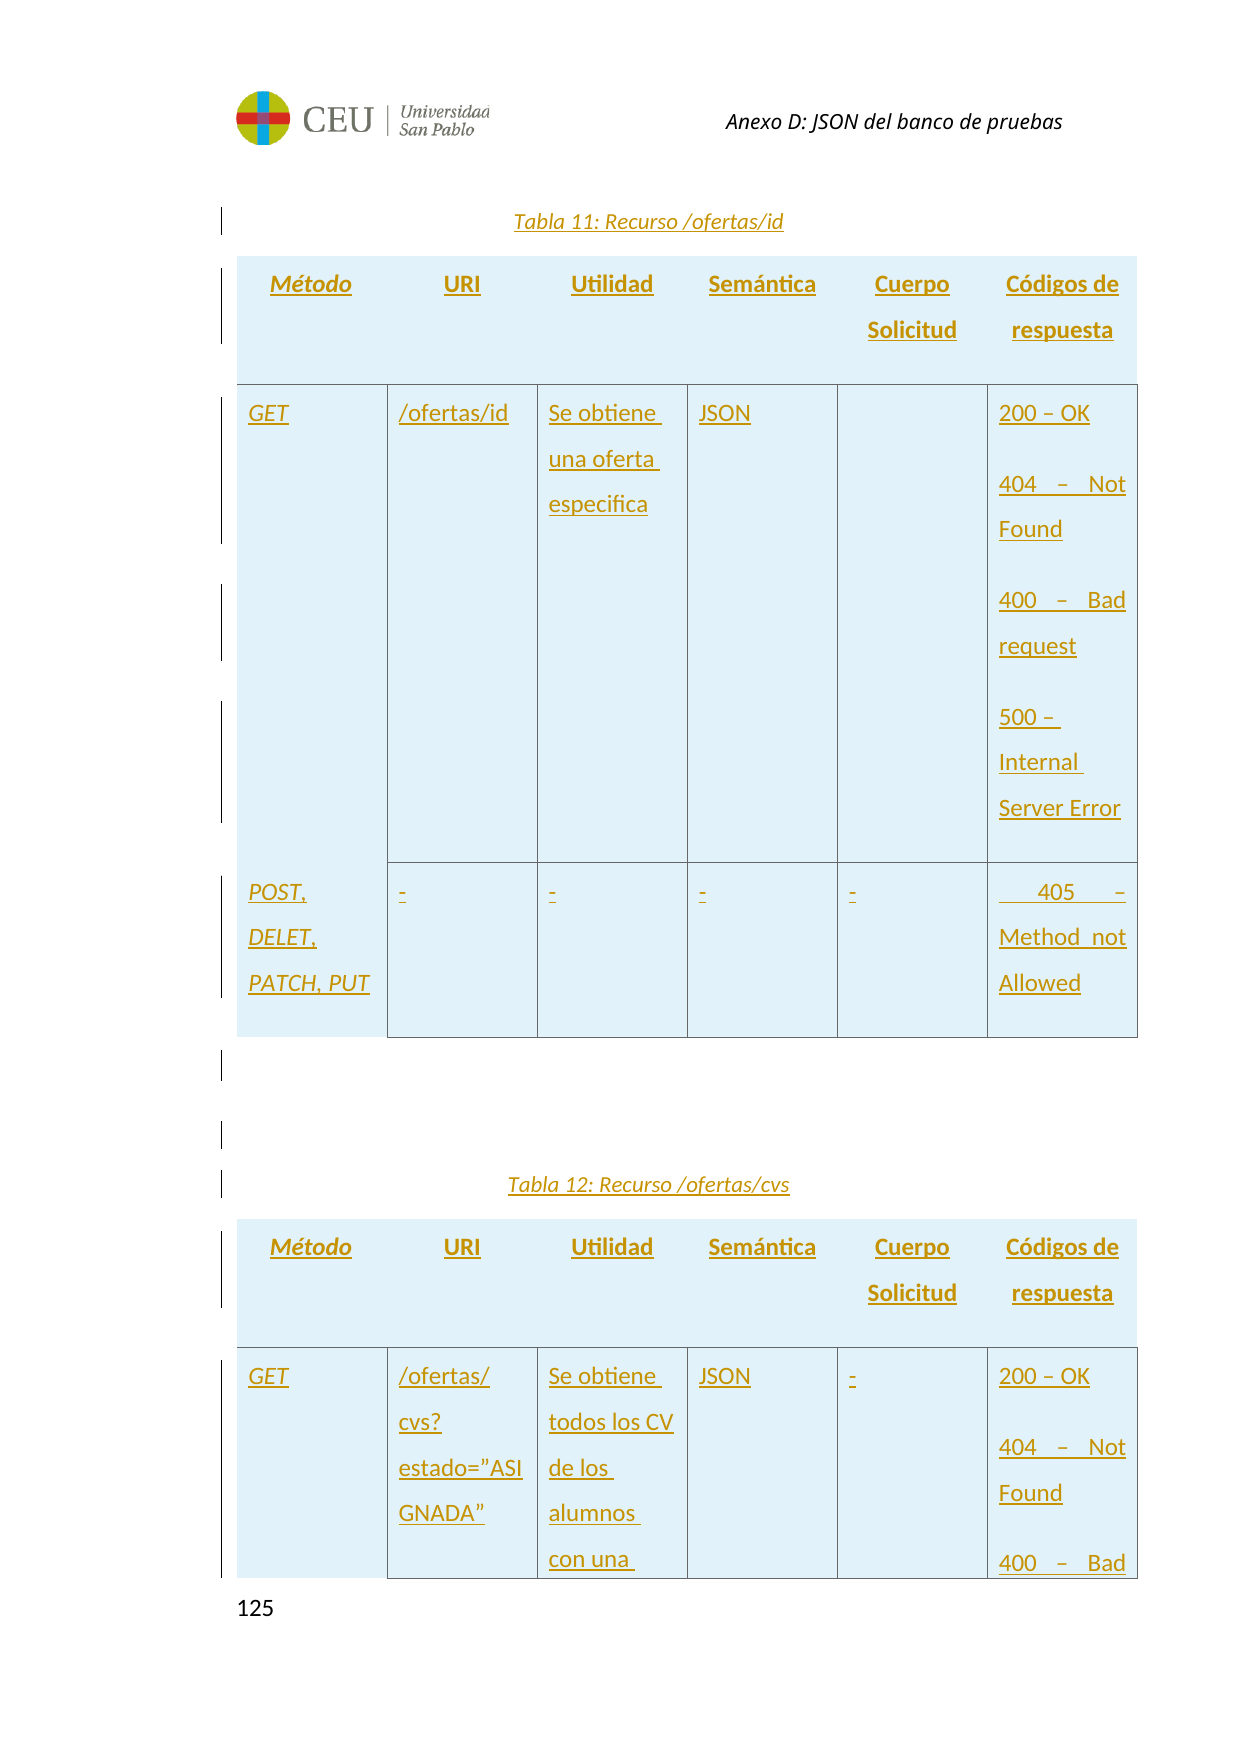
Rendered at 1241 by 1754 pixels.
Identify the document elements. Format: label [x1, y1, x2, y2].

picture [235, 89, 490, 146]
